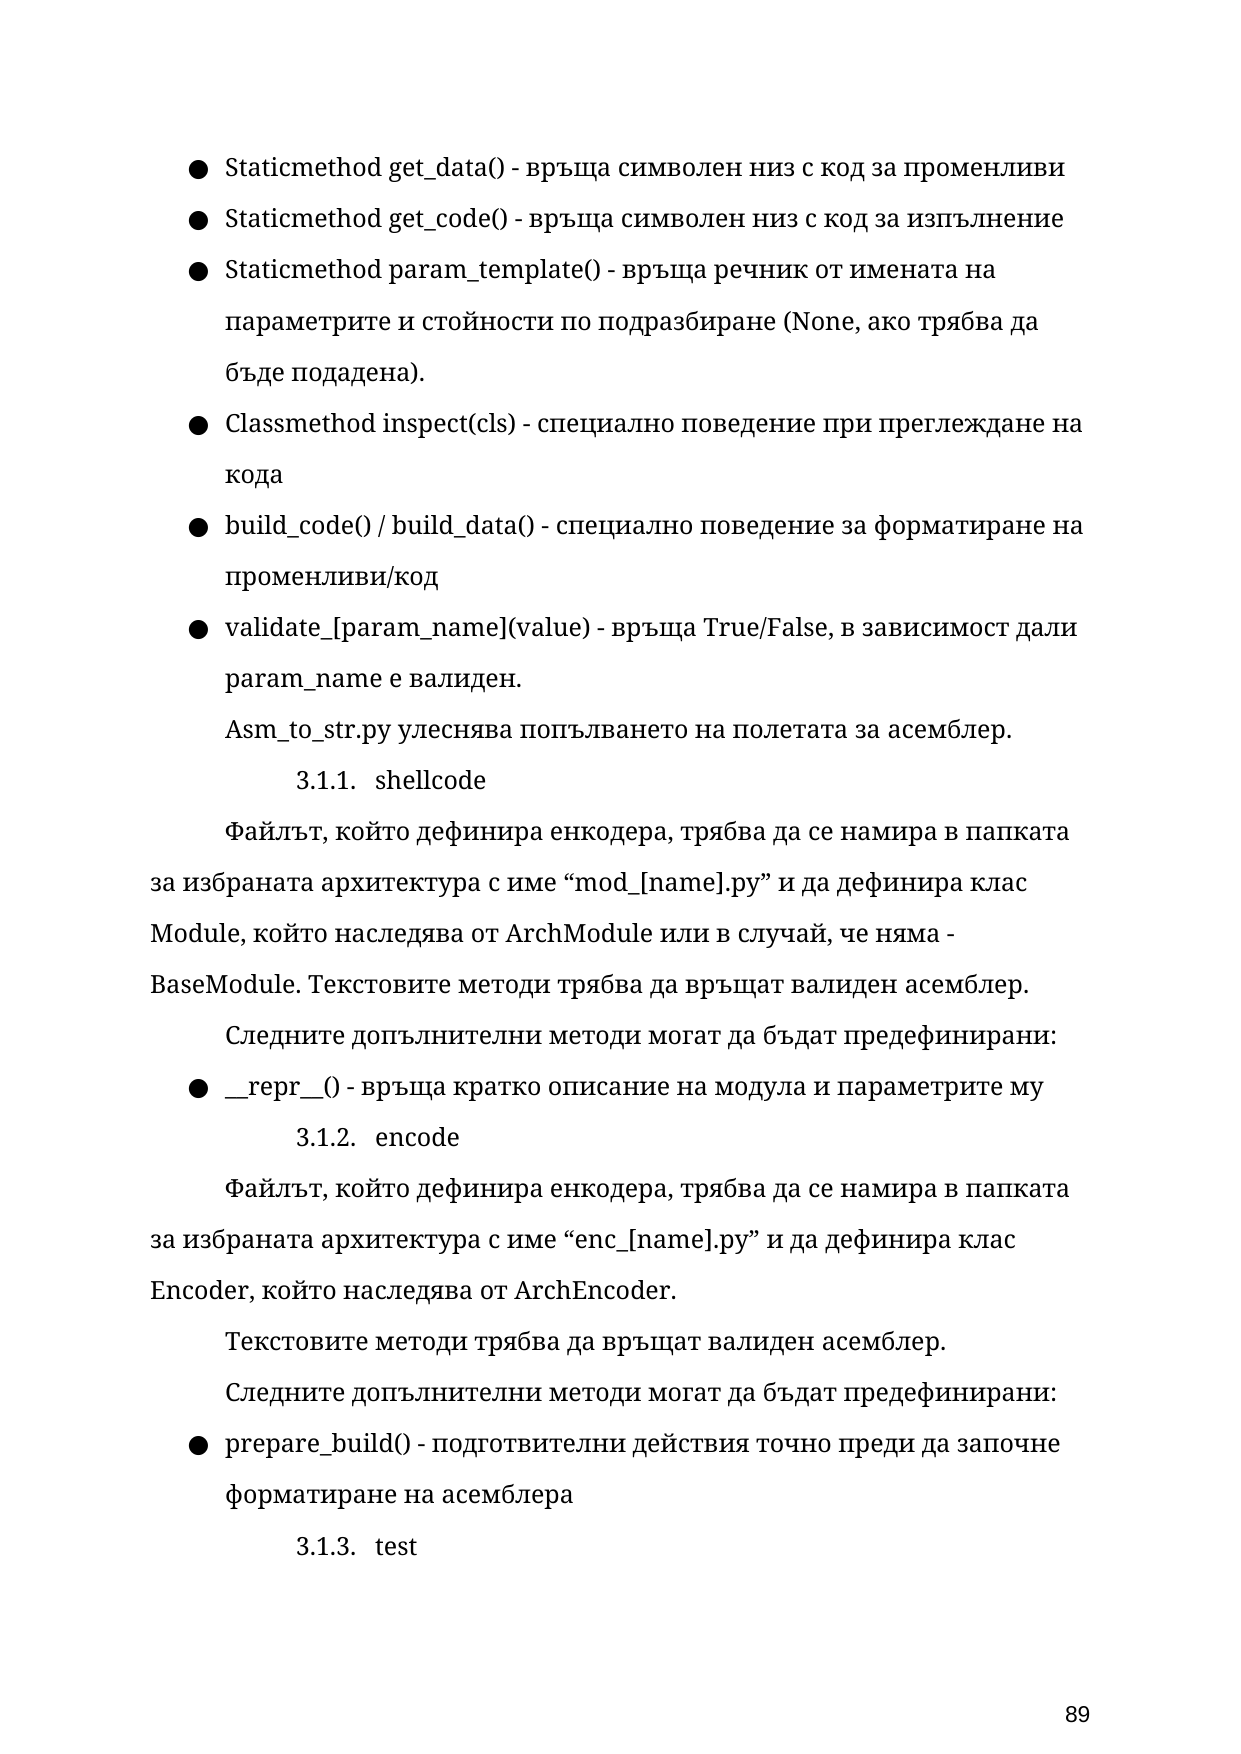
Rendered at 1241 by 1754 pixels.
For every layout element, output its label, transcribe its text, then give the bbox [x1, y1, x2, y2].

list Staticmethod get_code() - връща символен низ с код за изпълнение [187, 201, 1090, 235]
text Следните допълнителни методи могат да бъдат предефинирани: [150, 1018, 1090, 1052]
text Текстовите методи трябва да връщат валиден асемблер. [150, 1324, 1090, 1358]
text Файлът, който дефинира енкодера, трябва да се намира в папката за избраната архитектура с име “enc_[name].py” и да дефинира клас Encoder, който наследява от ArchEncoder. [150, 1171, 1090, 1307]
text Asm_to_str.py улеснява попълването на полетата за асемблер. [150, 711, 1090, 746]
list prepare_build() - подготвителни действия точно преди да започне форматиране на асемблера [187, 1426, 1090, 1511]
text Файлът, който дефинира енкодера, трябва да се намира в папката за избраната архитектура с име “mod_[name].py” и да дефинира клас Module, който наследява от ArchModule или в случай, че няма - BaseModule. Текстовите методи трябва да връщат валиден асемблер. [150, 813, 1090, 1001]
list Classmethod inspect(cls) - специално поведение при преглеждане на кода [187, 405, 1090, 490]
list shellcode [356, 762, 1090, 797]
list Staticmethod get_data() - връща символен низ с код за променливи [187, 150, 1090, 184]
list __repr__() - връща кратко описание на модула и параметрите му [187, 1069, 1090, 1103]
list validate_[param_name](value) - връща True/False, в зависимост дали param_name е валиден. [187, 609, 1090, 694]
list test [356, 1528, 1090, 1562]
list build_code() / build_data() - специално поведение за форматиране на променливи/код [187, 507, 1090, 592]
list Staticmethod param_template() - връща речник от имената на параметрите и стойности по подразбиране (None, ако трябва да бъде подадена). [187, 252, 1090, 388]
text Следните допълнителни методи могат да бъдат предефинирани: [150, 1375, 1090, 1409]
list encode [356, 1120, 1090, 1154]
